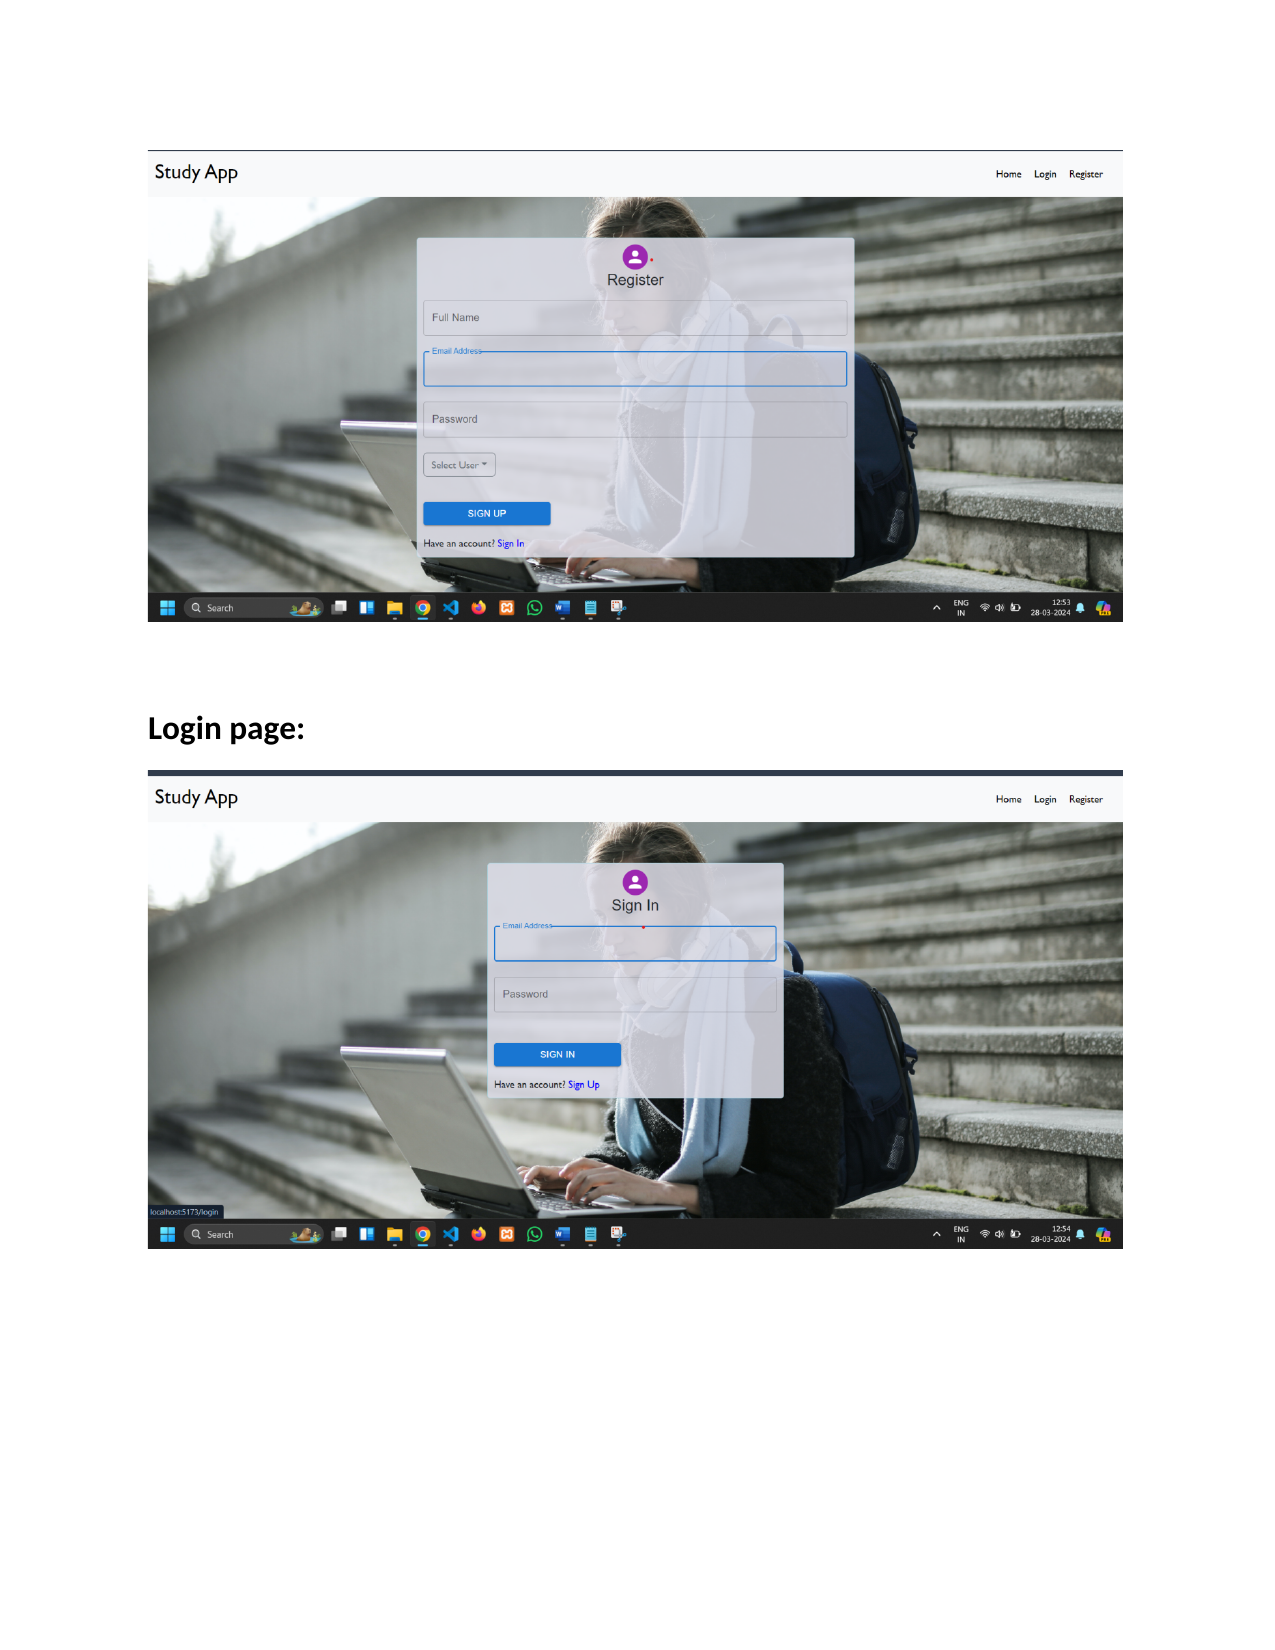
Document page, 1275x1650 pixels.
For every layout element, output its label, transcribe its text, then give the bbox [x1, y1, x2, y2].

picture [147, 770, 1123, 1249]
text Login page: [148, 707, 1127, 748]
picture [147, 150, 1123, 622]
